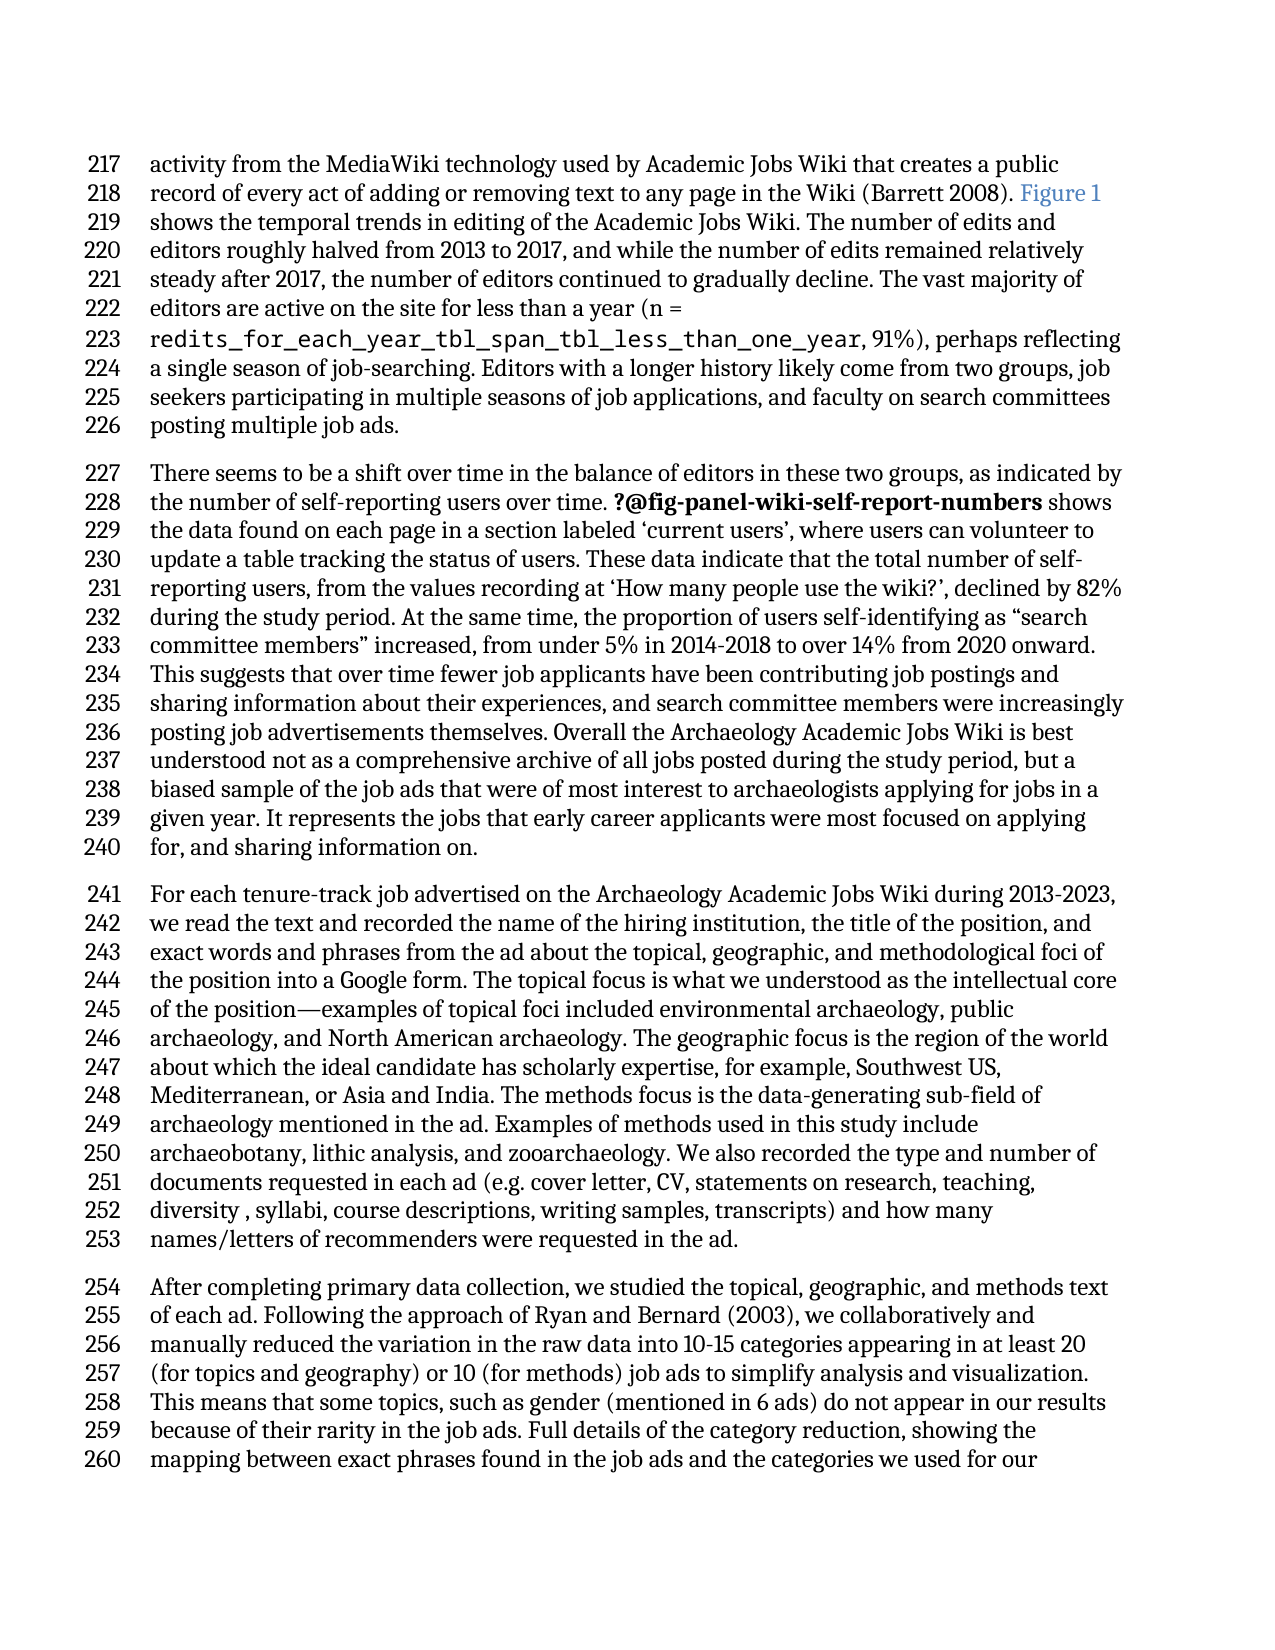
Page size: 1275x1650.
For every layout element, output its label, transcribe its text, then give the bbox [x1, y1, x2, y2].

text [150, 150, 1125, 440]
text There seems to be a shift over time in the balance of editors in these two groups, as indicated by the number of self-reporting users over time. ?@fig-panel-wiki-self-report-numbers shows the data found on each page in a section labeled ‘current users’, where users can volunteer to update a table tracking the status of users. These data indicate that the total number of self-reporting users, from the values recording at ‘How many people use the wiki?’, declined by 82% during the study period. At the same time, the proportion of users self-identifying as “search committee members” increased, from under 5% in 2014-2018 to over 14% from 2020 onward. This suggests that over time fewer job applicants have been contributing job postings and sharing information about their experiences, and search committee members were increasingly posting job advertisements themselves. Overall the Archaeology Academic Jobs Wiki is best understood not as a comprehensive archive of all jobs posted during the study period, but a biased sample of the job ads that were of most interest to archaeologists applying for jobs in a given year. It represents the jobs that early career applicants were most focused on applying for, and sharing information on. [150, 459, 1125, 861]
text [150, 1272, 1125, 1474]
text For each tenure-track job advertised on the Archaeology Academic Jobs Wiki during 2013-2023, we read the text and recorded the name of the hiring institution, the title of the position, and exact words and phrases from the ad about the topical, geographic, and methodological foci of the position into a Google form. The topical focus is what we understood as the intellectual core of the position—examples of topical foci included environmental archaeology, public archaeology, and North American archaeology. The geographic focus is the region of the world about which the ideal candidate has scholarly expertise, for example, Southwest US, Mediterranean, or Asia and India. The methods focus is the data-generating sub-field of archaeology mentioned in the ad. Examples of methods used in this study include archaeobotany, lithic analysis, and zooarchaeology. We also recorded the type and number of documents requested in each ad (e.g. cover letter, CV, statements on research, teaching, diversity , syllabi, course descriptions, writing samples, transcripts) and how many names/letters of recommenders were requested in the ad. [150, 880, 1125, 1254]
